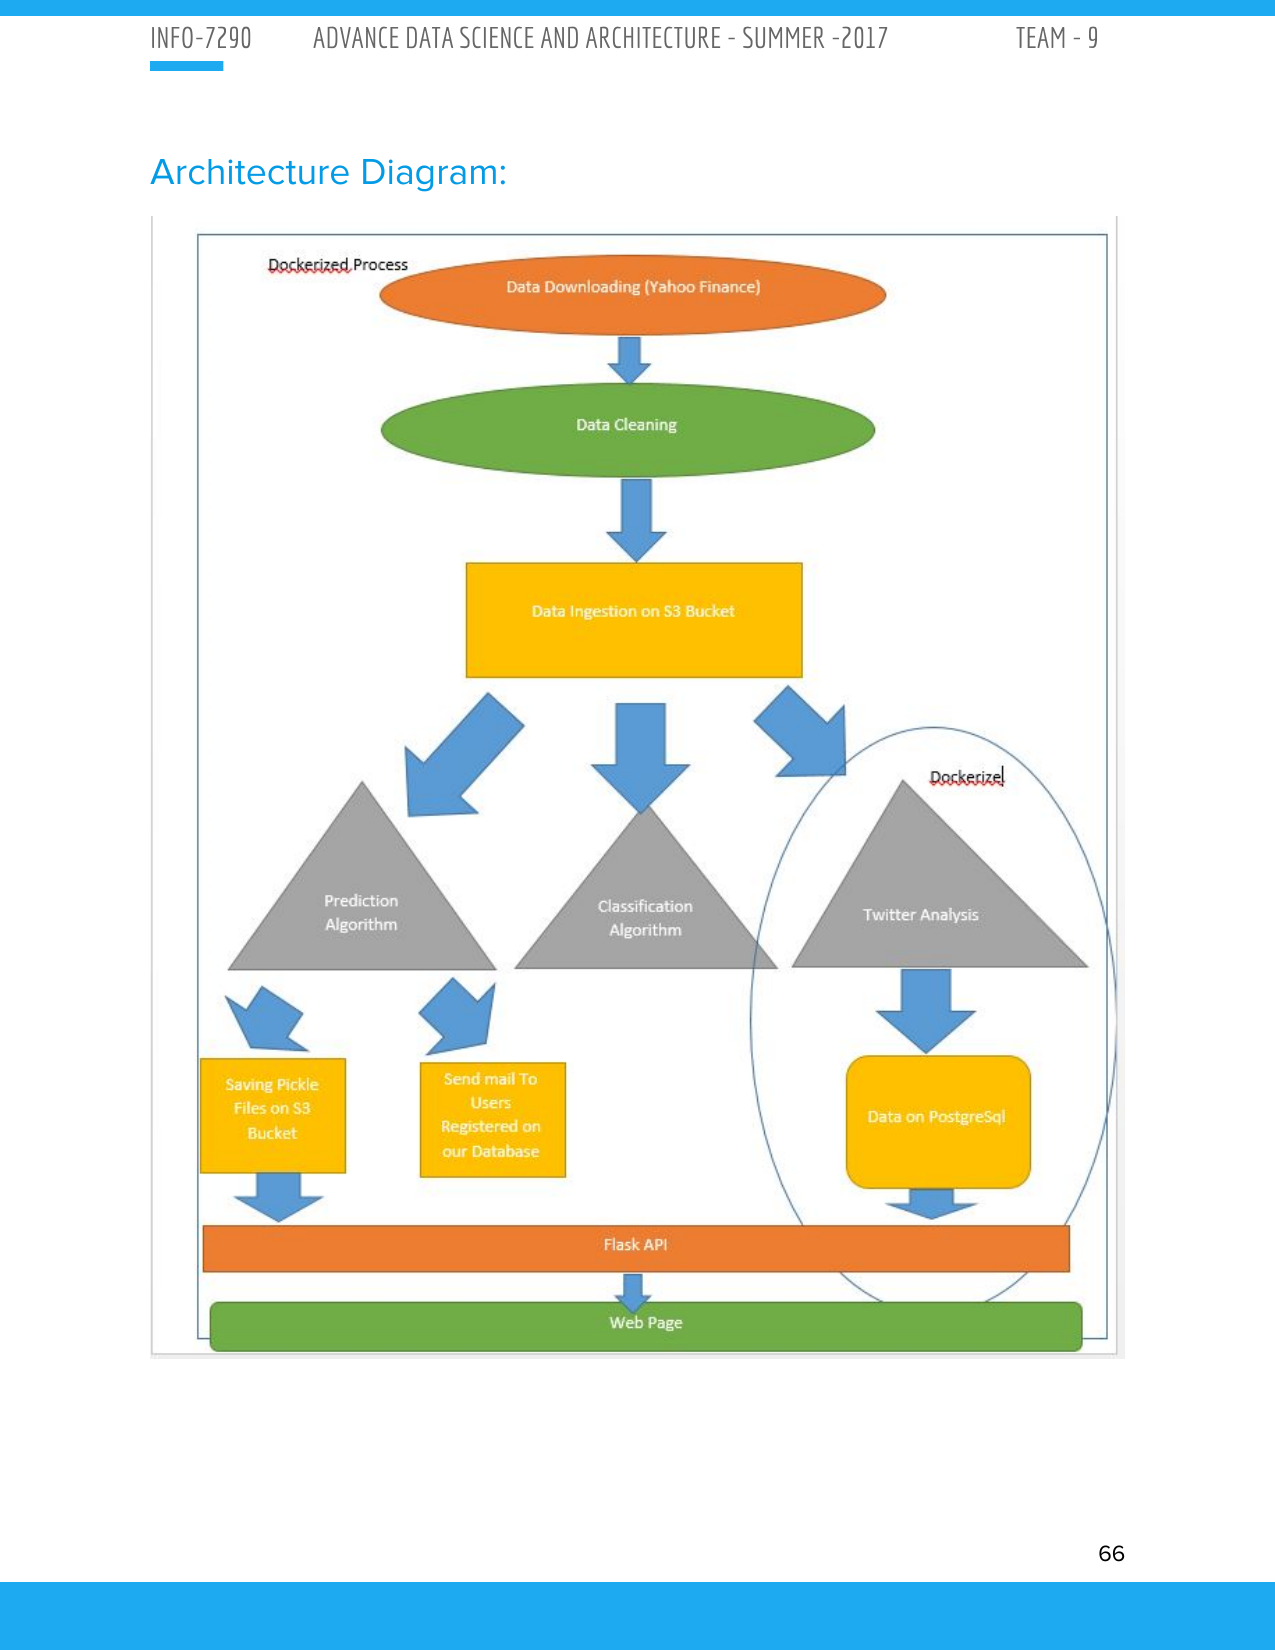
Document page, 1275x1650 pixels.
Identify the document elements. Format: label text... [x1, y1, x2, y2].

subtitle Architecture Diagram: [150, 150, 1125, 196]
picture [150, 216, 1125, 1359]
picture [0, 0, 1275, 16]
picture [0, 1582, 1275, 1650]
picture [150, 61, 224, 71]
